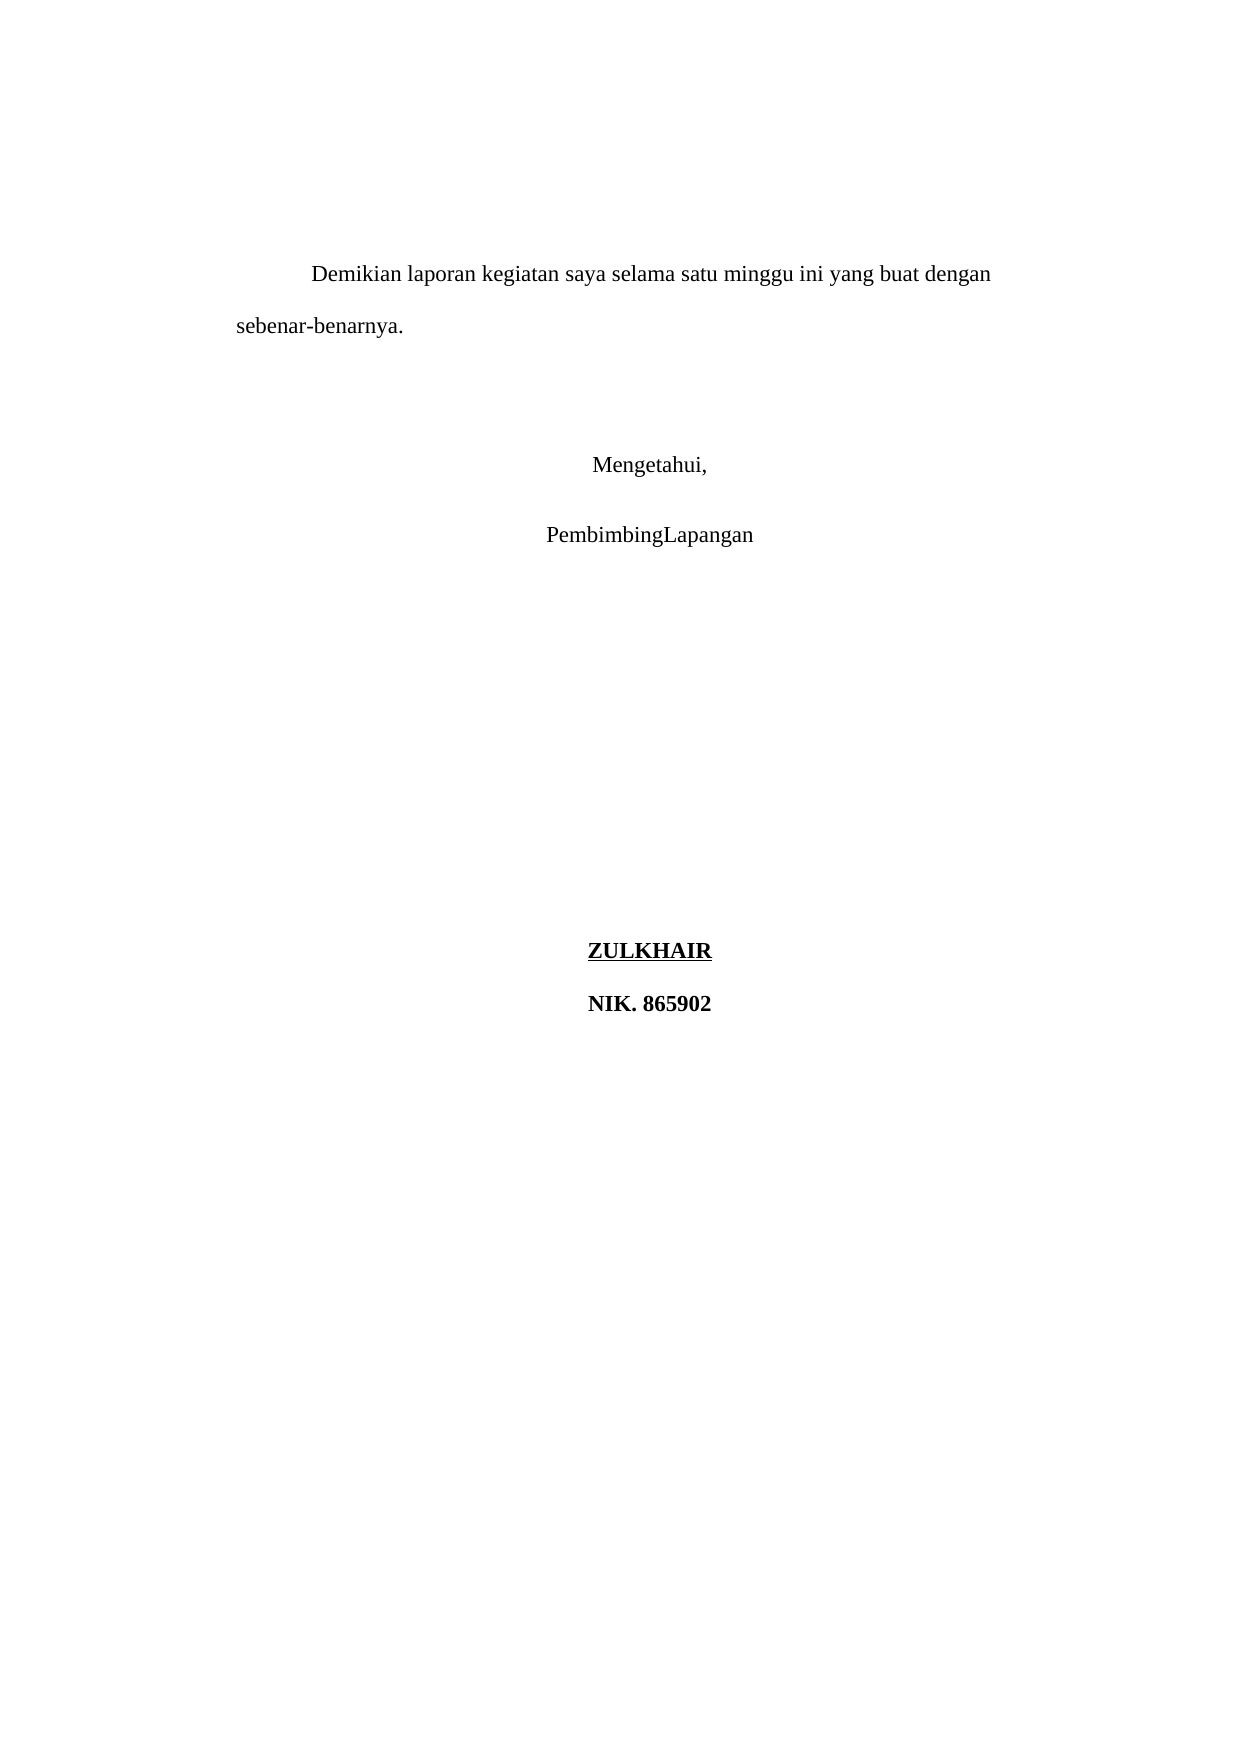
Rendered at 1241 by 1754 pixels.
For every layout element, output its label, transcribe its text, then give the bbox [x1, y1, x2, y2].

text PembimbingLapangan [236, 521, 1063, 547]
text NIK. 865902 [236, 989, 1063, 1016]
text Demikian laporan kegiatan saya selama satu minggu ini yang buat dengan sebenar-benarnya. [236, 260, 1063, 339]
text Mengetahui, [236, 451, 1063, 478]
text ZULKHAIR [236, 937, 1063, 963]
